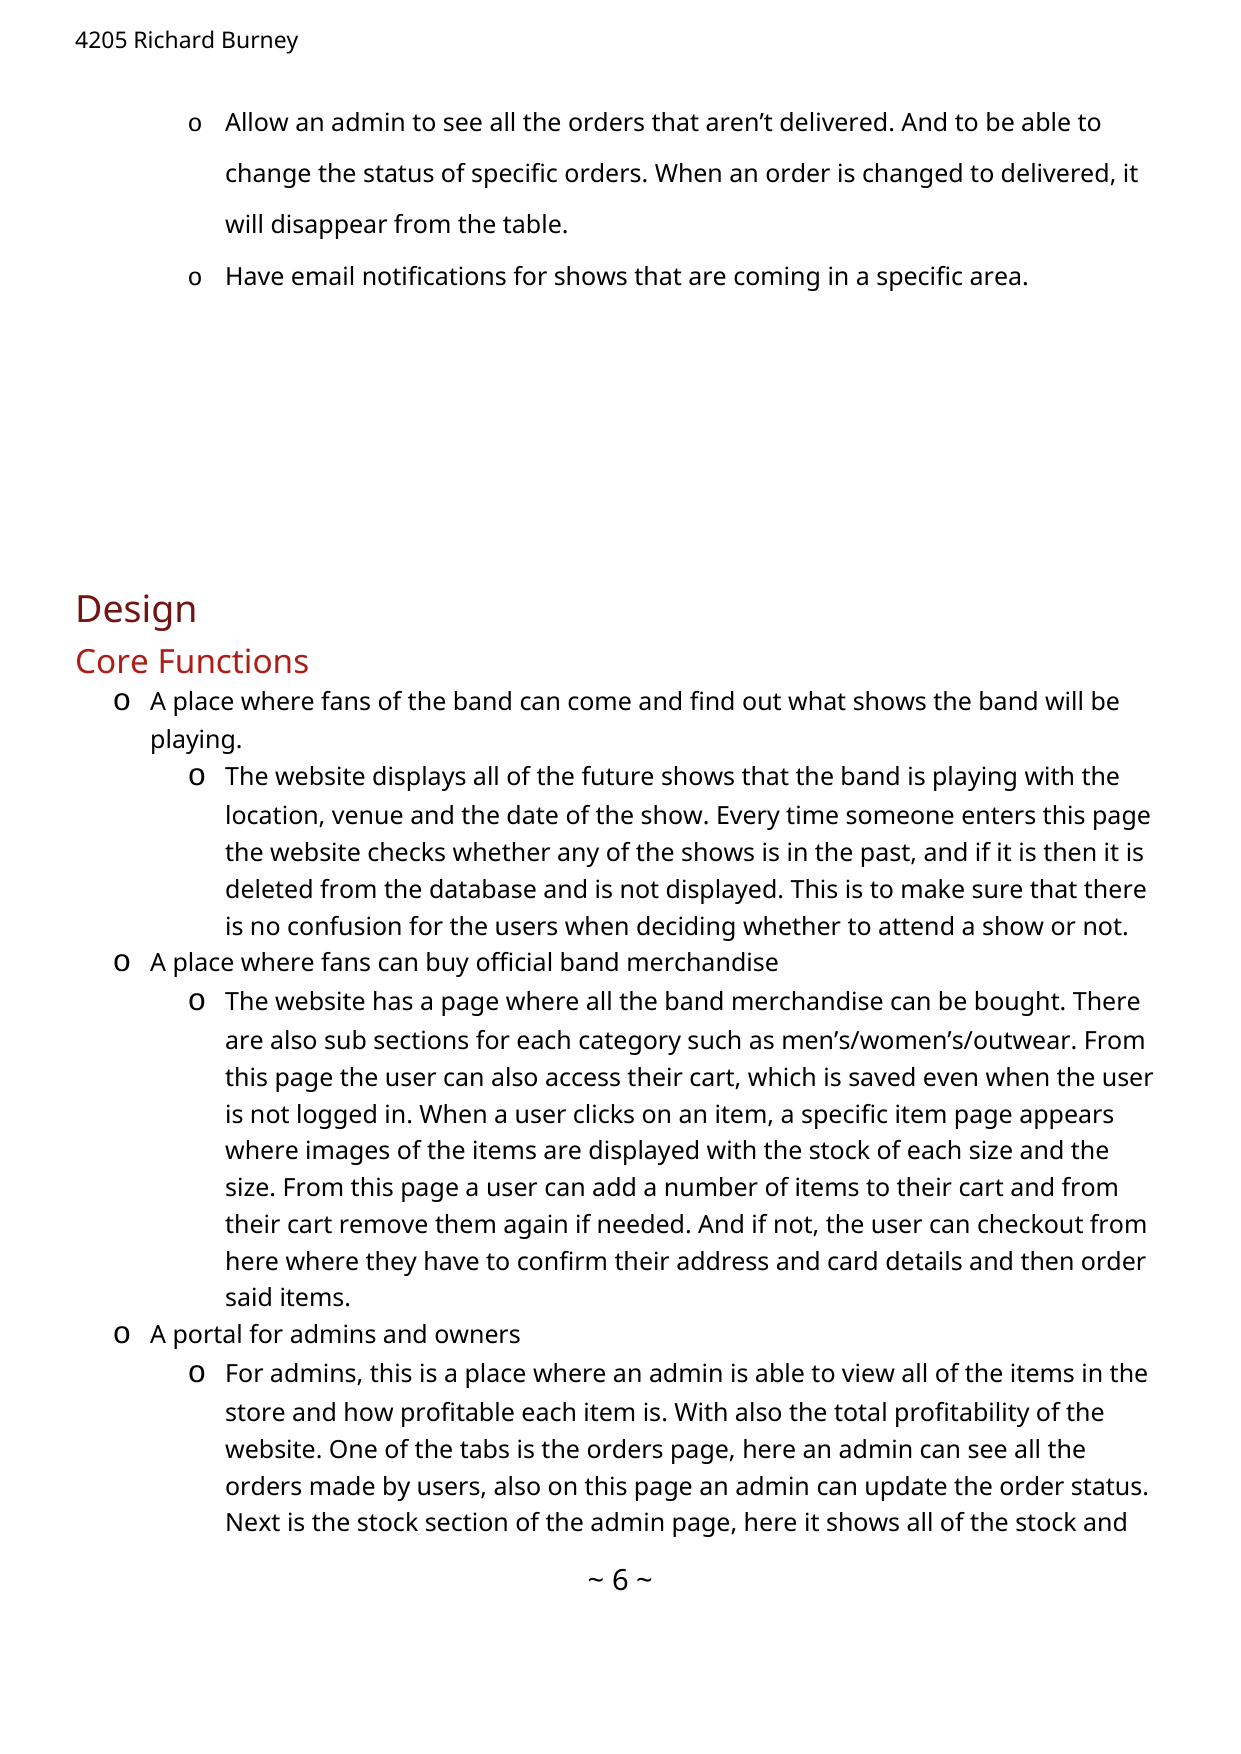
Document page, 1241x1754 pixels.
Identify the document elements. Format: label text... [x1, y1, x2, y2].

list A place where fans can buy official band merchandise [112, 945, 1165, 981]
list The website has a page where all the band merchandise can be bought. There are also sub sections for each category such as men’s/women’s/outwear. From this page the user can also access their cart, which is saved even when the user is not logged in. When a user clicks on an item, a specific item page appears where images of the items are displayed with the stock of each size and the size. From this page a user can add a number of items to their cart and from their cart remove them again if needed. And if not, the user can checkout from here where they have to confirm their address and card details and then order said items. [187, 984, 1165, 1314]
list Have email notifications for shows that are coming in a specific area. [187, 258, 1165, 292]
list A place where fans of the band can come and find out what shows the band will be playing. [112, 683, 1165, 756]
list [187, 1356, 1165, 1539]
subtitle Core Functions [75, 638, 1165, 683]
list The website displays all of the future shows that the band is playing with the location, venue and the date of the show. Every time someone enters this page the website checks whether any of the shows is in the past, and if it is then it is deleted from the database and is not displayed. This is to make sure that there is no confusion for the users when deciding whether to attend a show or not. [187, 759, 1165, 942]
list Allow an admin to see all the orders that aren’t delivered. And to be able to change the status of specific orders. When an order is changed to delivered, it will disappear from the table. [187, 105, 1165, 241]
subtitle Design [75, 583, 1165, 634]
list A portal for admins and owners [112, 1317, 1165, 1353]
